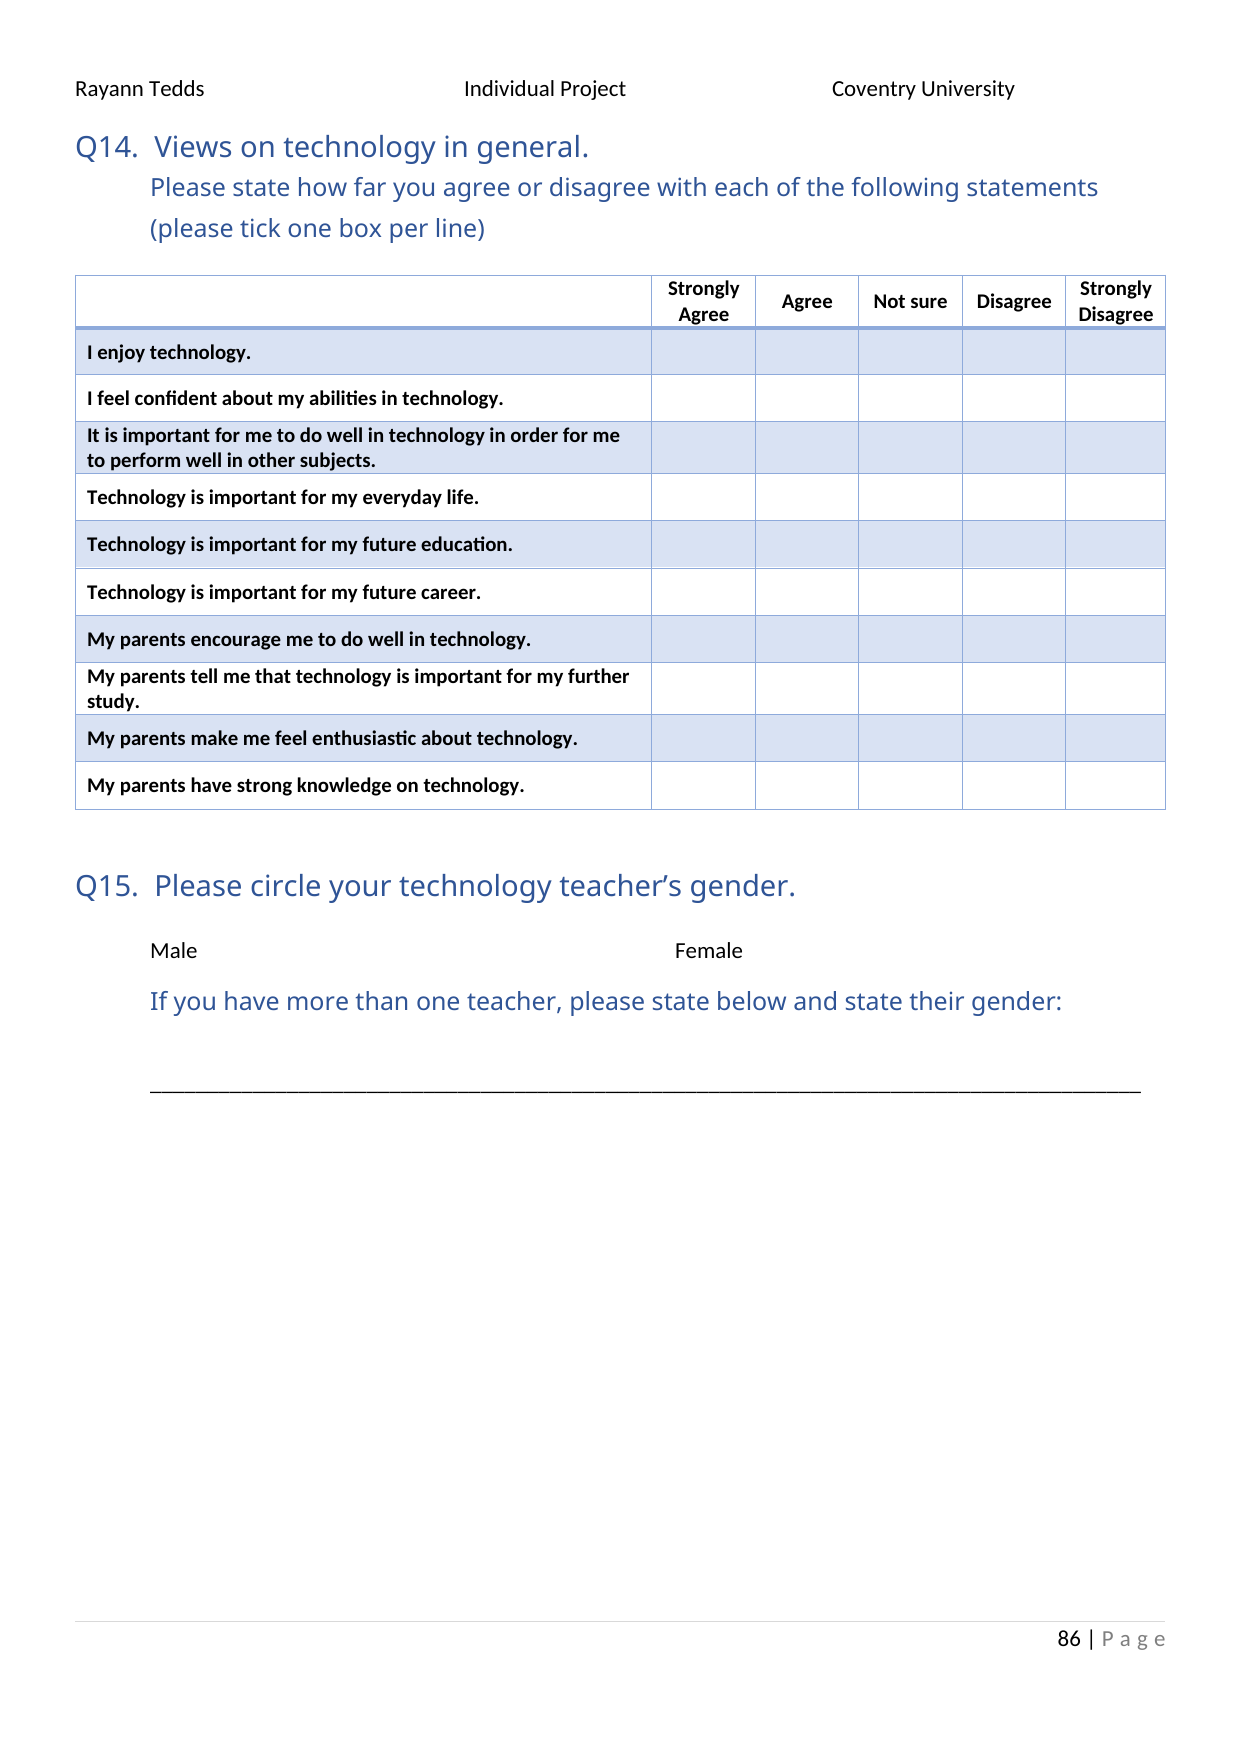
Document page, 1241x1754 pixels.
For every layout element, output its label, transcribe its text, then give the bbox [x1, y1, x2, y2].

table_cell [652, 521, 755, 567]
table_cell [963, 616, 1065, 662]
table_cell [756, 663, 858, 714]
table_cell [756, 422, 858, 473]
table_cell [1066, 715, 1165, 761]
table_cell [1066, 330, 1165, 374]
subtitle Please state how far you agree or disagree with each of the following statements (please tick one box per line) [150, 169, 1165, 246]
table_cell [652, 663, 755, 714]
text Male Female [75, 936, 1165, 964]
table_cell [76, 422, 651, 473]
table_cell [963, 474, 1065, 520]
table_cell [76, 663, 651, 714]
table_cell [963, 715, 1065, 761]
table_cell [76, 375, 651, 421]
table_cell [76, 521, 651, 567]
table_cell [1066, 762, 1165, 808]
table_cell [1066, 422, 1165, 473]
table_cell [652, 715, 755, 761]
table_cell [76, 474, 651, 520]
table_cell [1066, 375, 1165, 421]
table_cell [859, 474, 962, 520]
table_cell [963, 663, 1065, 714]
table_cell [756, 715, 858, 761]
subtitle Q14. Views on technology in general. [75, 127, 1165, 166]
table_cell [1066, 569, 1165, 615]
text If you have more than one teacher, please state below and state their gender: [75, 983, 1165, 1017]
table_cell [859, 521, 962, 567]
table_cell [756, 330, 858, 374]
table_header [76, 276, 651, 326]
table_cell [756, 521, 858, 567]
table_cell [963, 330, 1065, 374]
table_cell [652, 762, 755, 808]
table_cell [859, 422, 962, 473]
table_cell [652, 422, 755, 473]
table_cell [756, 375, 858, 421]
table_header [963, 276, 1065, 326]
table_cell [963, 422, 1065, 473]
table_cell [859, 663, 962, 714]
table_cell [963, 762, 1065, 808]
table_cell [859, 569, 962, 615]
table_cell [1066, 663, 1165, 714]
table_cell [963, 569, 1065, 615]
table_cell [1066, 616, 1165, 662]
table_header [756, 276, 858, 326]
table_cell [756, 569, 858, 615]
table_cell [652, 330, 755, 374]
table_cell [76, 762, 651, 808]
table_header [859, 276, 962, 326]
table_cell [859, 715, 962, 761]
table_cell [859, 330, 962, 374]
text _______________________________________________________________________________________ [75, 1068, 1165, 1096]
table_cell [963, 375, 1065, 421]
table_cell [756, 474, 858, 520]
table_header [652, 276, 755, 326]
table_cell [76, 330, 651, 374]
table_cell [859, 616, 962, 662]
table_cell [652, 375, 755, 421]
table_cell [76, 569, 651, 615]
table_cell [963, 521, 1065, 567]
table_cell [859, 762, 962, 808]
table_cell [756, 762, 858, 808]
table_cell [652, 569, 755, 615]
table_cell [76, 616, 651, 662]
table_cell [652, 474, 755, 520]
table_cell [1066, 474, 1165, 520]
subtitle Q15. Please circle your technology teacher’s gender. [75, 865, 1165, 904]
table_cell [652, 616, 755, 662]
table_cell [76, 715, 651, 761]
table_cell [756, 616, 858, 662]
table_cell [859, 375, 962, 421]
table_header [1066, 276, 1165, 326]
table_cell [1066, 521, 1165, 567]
